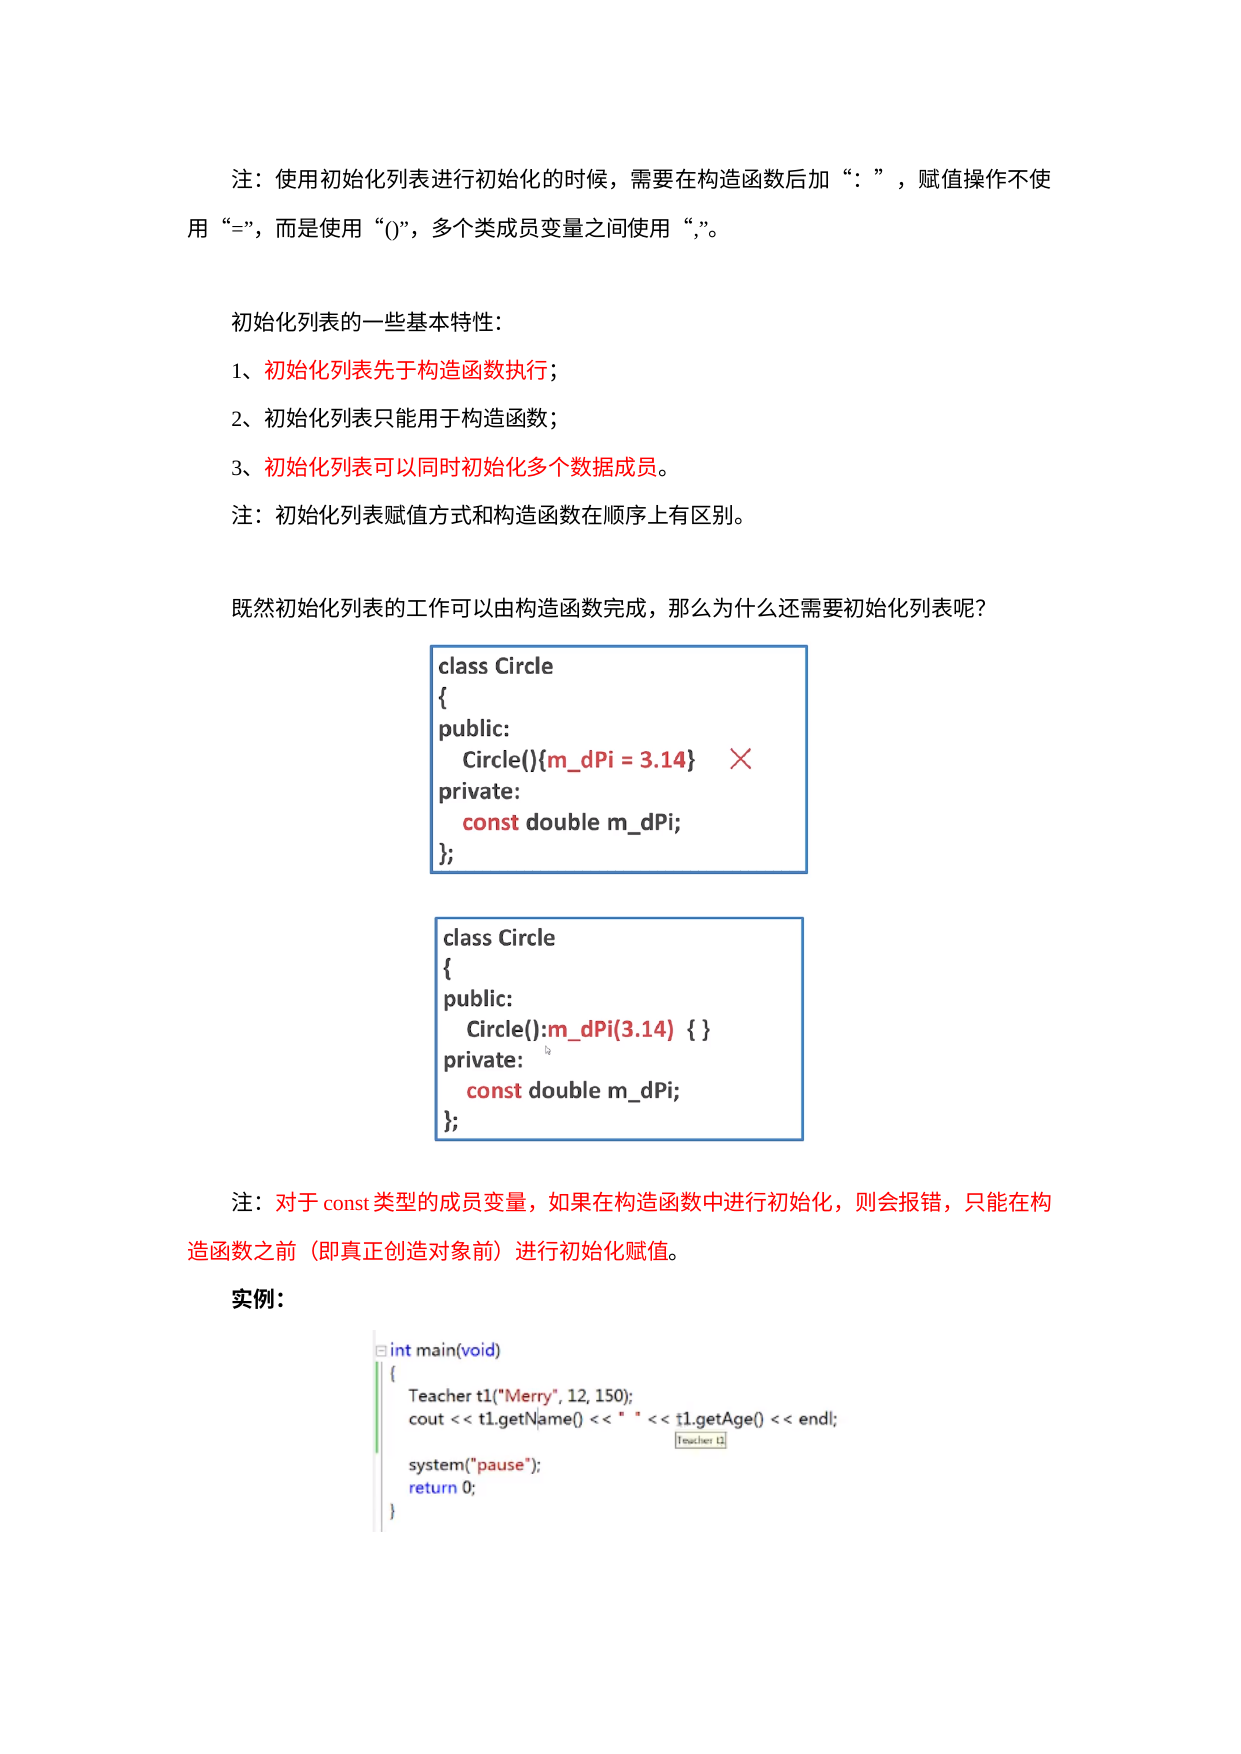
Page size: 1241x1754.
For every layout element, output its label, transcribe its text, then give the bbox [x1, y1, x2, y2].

text 实例： [187, 1282, 1053, 1314]
picture [372, 1330, 868, 1532]
picture [430, 911, 811, 1146]
text 既然初始化列表的工作可以由构造函数完成，那么为什么还需要初始化列表呢？ [187, 591, 1053, 623]
text 3、初始化列表可以同时初始化多个数据成员。 [187, 449, 1053, 482]
text 注：对于const类型的成员变量，如果在构造函数中进行初始化，则会报错，只能在构造函数之前（即真正创造对象前）进行初始化赋值。 [187, 1184, 1053, 1266]
text 初始化列表的一些基本特性： [187, 304, 1053, 337]
picture [425, 639, 815, 883]
text 2、初始化列表只能用于构造函数； [187, 401, 1053, 433]
text 1、初始化列表先于构造函数执行； [187, 352, 1053, 385]
text 注：使用初始化列表进行初始化的时候，需要在构造函数后加“：”，赋值操作不使用“=”，而是使用“()”，多个类成员变量之间使用“,”。 [187, 162, 1053, 243]
text 注：初始化列表赋值方式和构造函数在顺序上有区别。 [187, 497, 1053, 530]
